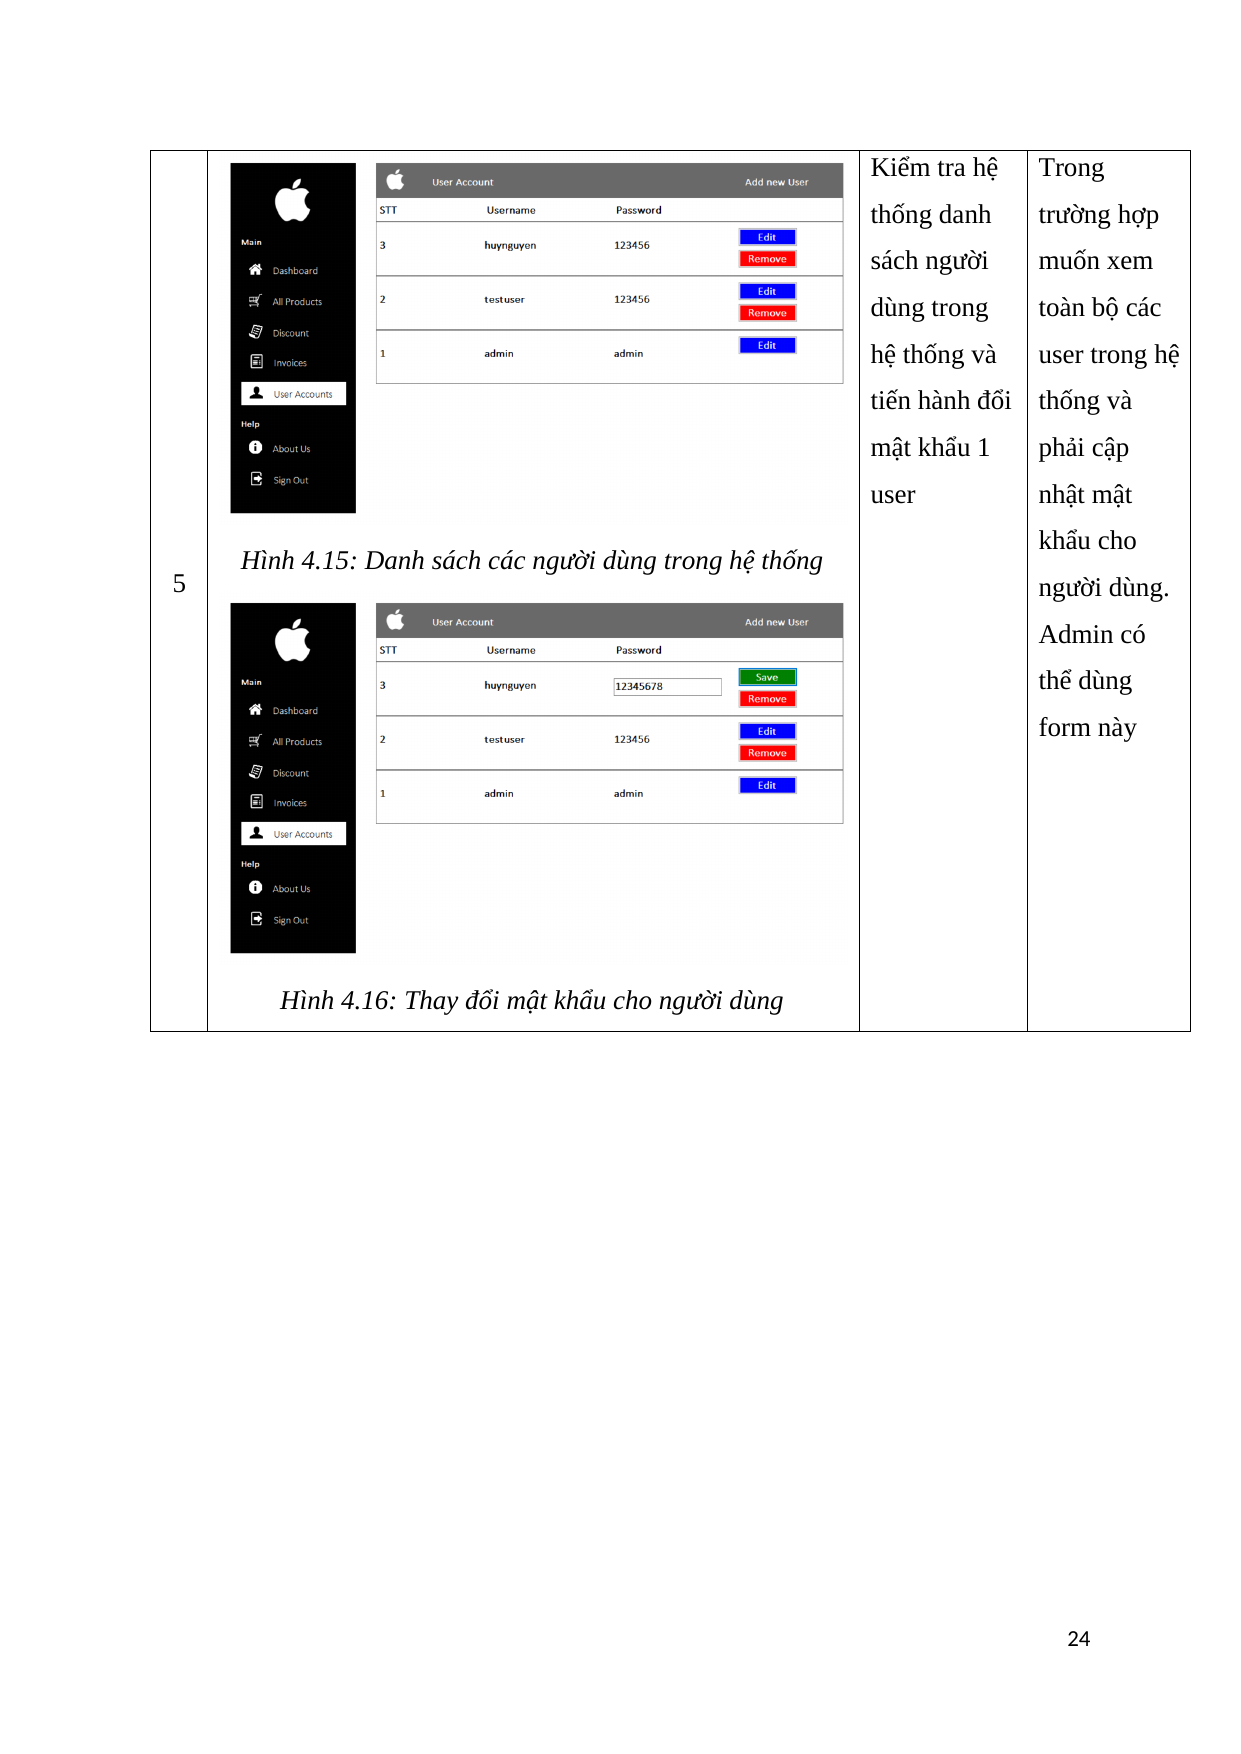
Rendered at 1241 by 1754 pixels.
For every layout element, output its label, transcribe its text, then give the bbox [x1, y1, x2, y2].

table_cell Trong trường hợp muốn xem toàn bộ các user trong hệ thống và phải cập nhật mật khẩu cho người dùng. Admin có thể dùng form này [1028, 151, 1190, 1031]
table_cell Kiểm tra hệ thống danh sách người dùng trong hệ thống và tiến hành đổi mật khẩu 1 user [860, 151, 1027, 1031]
picture [218, 590, 848, 965]
table_cell 5 [151, 151, 207, 1031]
picture [218, 151, 848, 525]
table_cell Hình 4.15: Danh sách các người dùng trong hệ thống Hình 4.16: Thay đổi mật khẩu cho người dùng [208, 151, 859, 1031]
